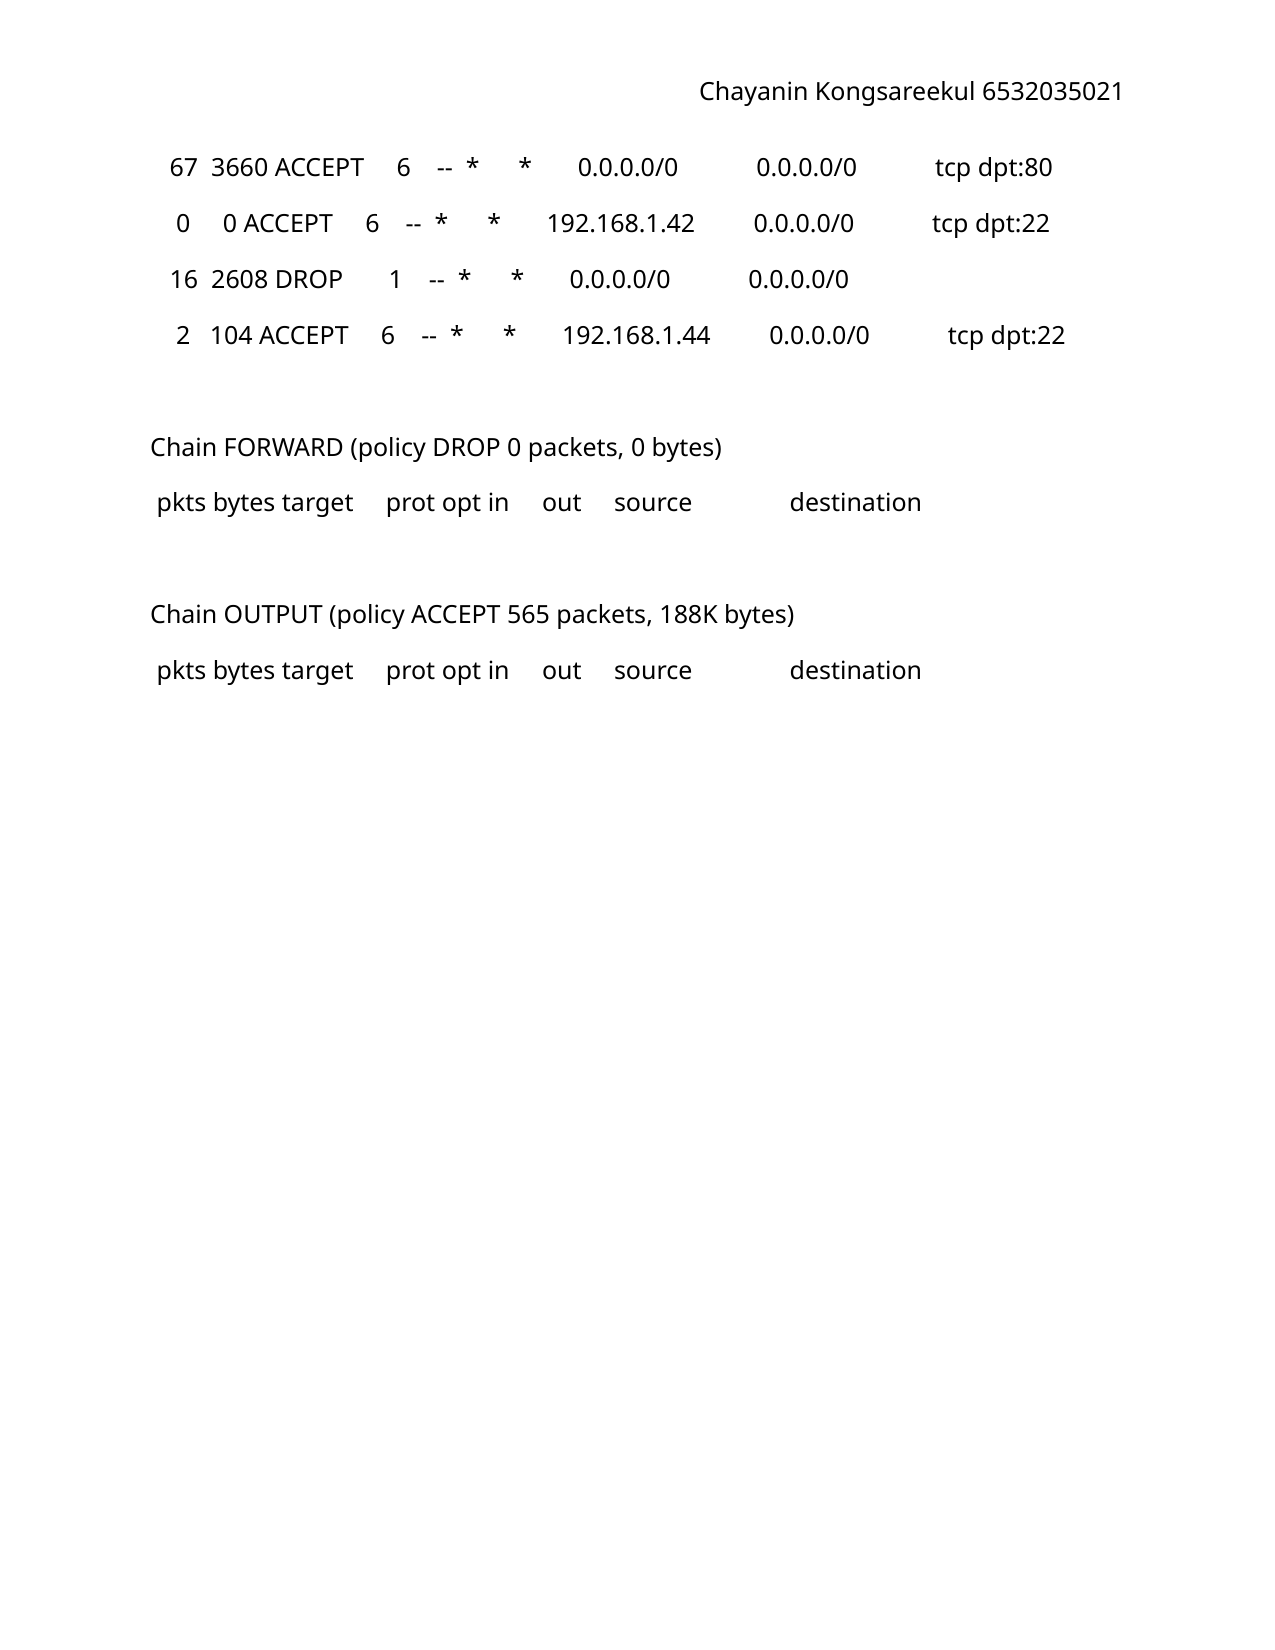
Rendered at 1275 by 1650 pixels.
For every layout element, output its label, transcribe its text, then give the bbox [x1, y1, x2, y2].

text pkts bytes target prot opt in out source destination [150, 652, 1125, 687]
text Chain OUTPUT (policy ACCEPT 565 packets, 188K bytes) [150, 597, 1125, 631]
text 2 104 ACCEPT 6 -- * * 192.168.1.44 0.0.0.0/0 tcp dpt:22 [150, 317, 1125, 352]
text 67 3660 ACCEPT 6 -- * * 0.0.0.0/0 0.0.0.0/0 tcp dpt:80 [150, 150, 1125, 184]
text 0 0 ACCEPT 6 -- * * 192.168.1.42 0.0.0.0/0 tcp dpt:22 [150, 206, 1125, 240]
text pkts bytes target prot opt in out source destination [150, 485, 1125, 519]
text 16 2608 DROP 1 -- * * 0.0.0.0/0 0.0.0.0/0 [150, 262, 1125, 296]
text Chain FORWARD (policy DROP 0 packets, 0 bytes) [150, 429, 1125, 463]
